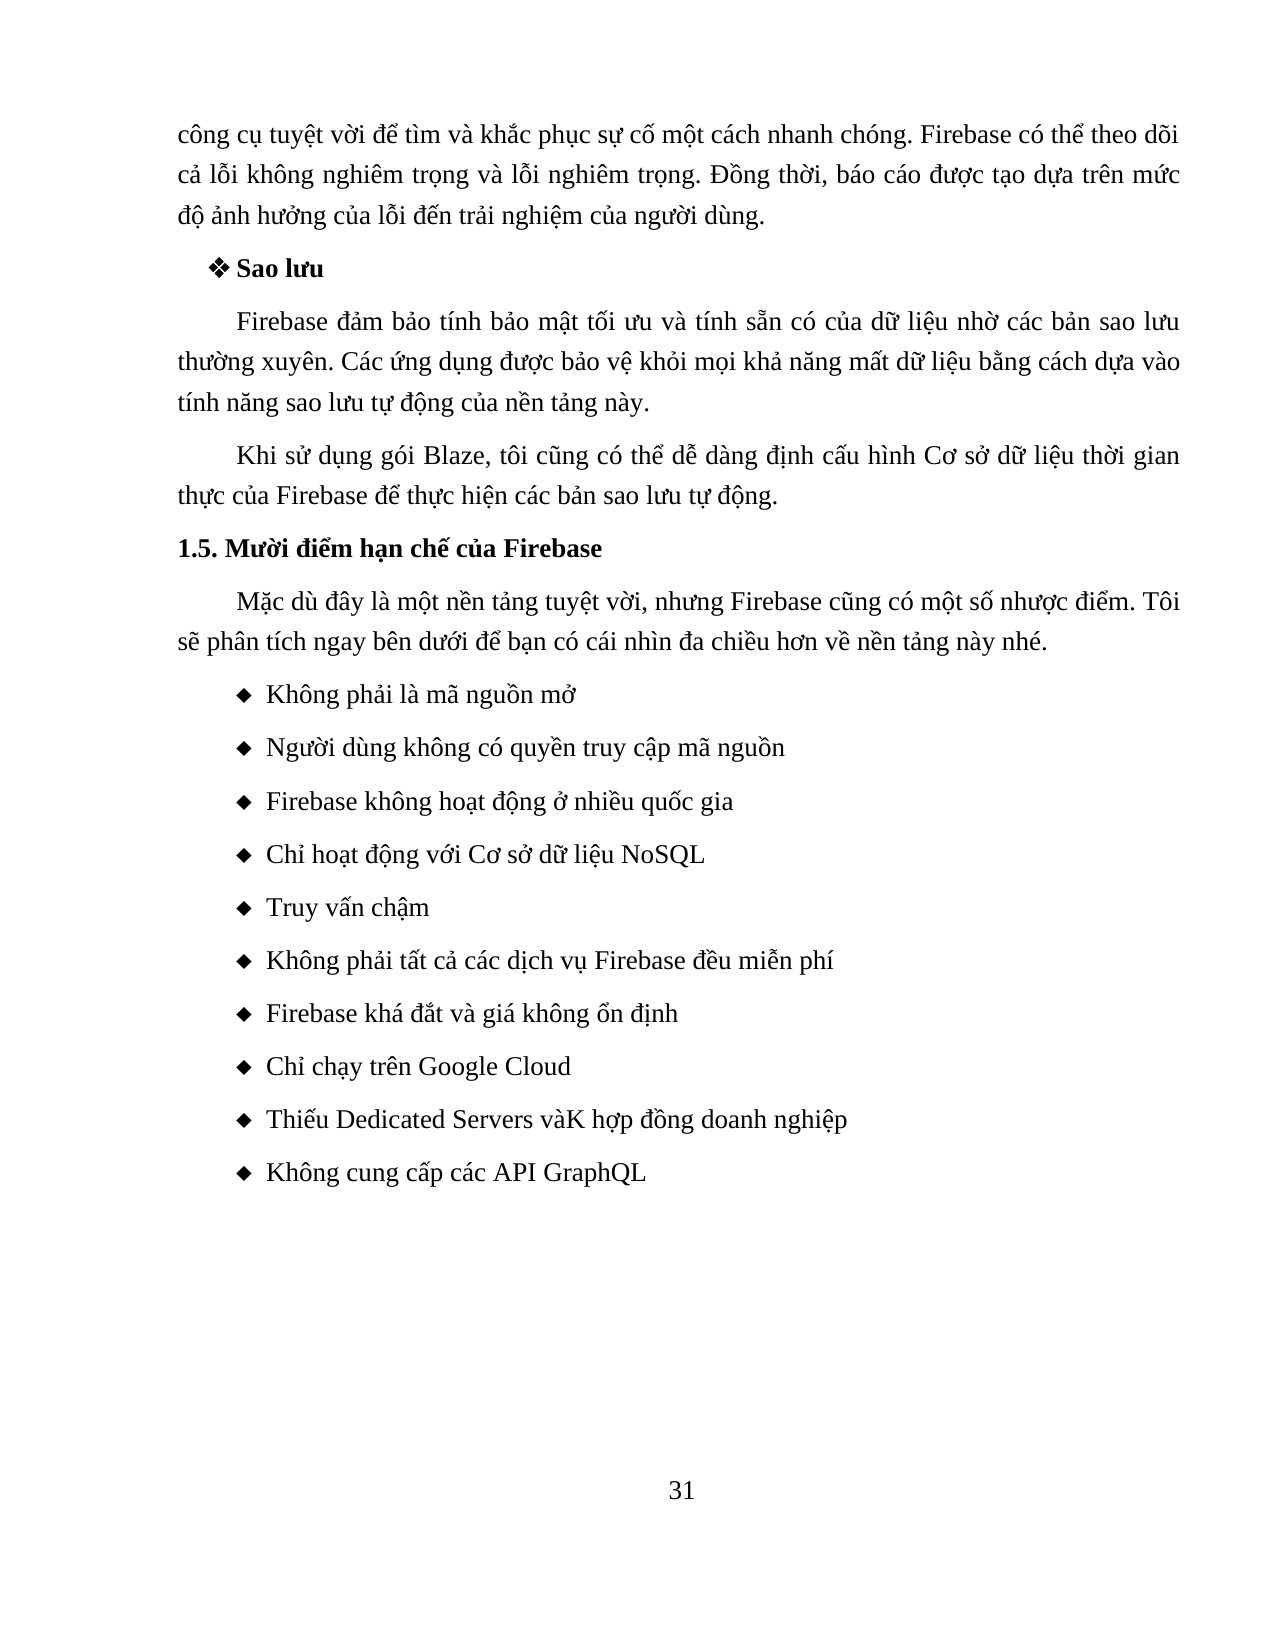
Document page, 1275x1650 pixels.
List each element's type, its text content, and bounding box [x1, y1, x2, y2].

list Firebase không hoạt động ở nhiều quốc gia [236, 784, 1063, 816]
list Thiếu Dedicated Servers vàK hợp đồng doanh nghiệp [236, 1103, 1063, 1134]
list Không phải là mã nguồn mở [236, 678, 1063, 709]
list Chỉ chạy trên Google Cloud [236, 1050, 1063, 1081]
text Khi sử dụng gói Blaze, tôi cũng có thể dễ dàng định cấu hình Cơ sở dữ liệu thời gian thực của Firebase để thực hiện các bản sao lưu tự động. [177, 439, 1181, 510]
list Người dùng không có quyền truy cập mã nguồn [236, 731, 1063, 763]
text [177, 118, 1181, 230]
list Không cung cấp các API GraphQL [236, 1156, 1063, 1188]
list Chỉ hoạt động với Cơ sở dữ liệu NoSQL [236, 838, 1063, 869]
text Firebase đảm bảo tính bảo mật tối ưu và tính sẵn có của dữ liệu nhờ các bản sao lưu thường xuyên. Các ứng dụng được bảo vệ khỏi mọi khả năng mất dữ liệu bằng cách dựa vào tính năng sao lưu tự động của nền tảng này. [177, 305, 1181, 417]
text Mặc dù đây là một nền tảng tuyệt vời, nhưng Firebase cũng có một số nhược điểm. Tôi sẽ phân tích ngay bên dưới để bạn có cái nhìn đa chiều hơn về nền tảng này nhé. [177, 585, 1181, 657]
list Không phải tất cả các dịch vụ Firebase đều miễn phí [236, 944, 1063, 975]
list Sao lưu [207, 252, 1063, 283]
list Firebase khá đắt và giá không ổn định [236, 997, 1063, 1028]
text Mười điểm hạn chế của Firebase [177, 532, 1186, 563]
list Truy vấn chậm [236, 891, 1063, 922]
